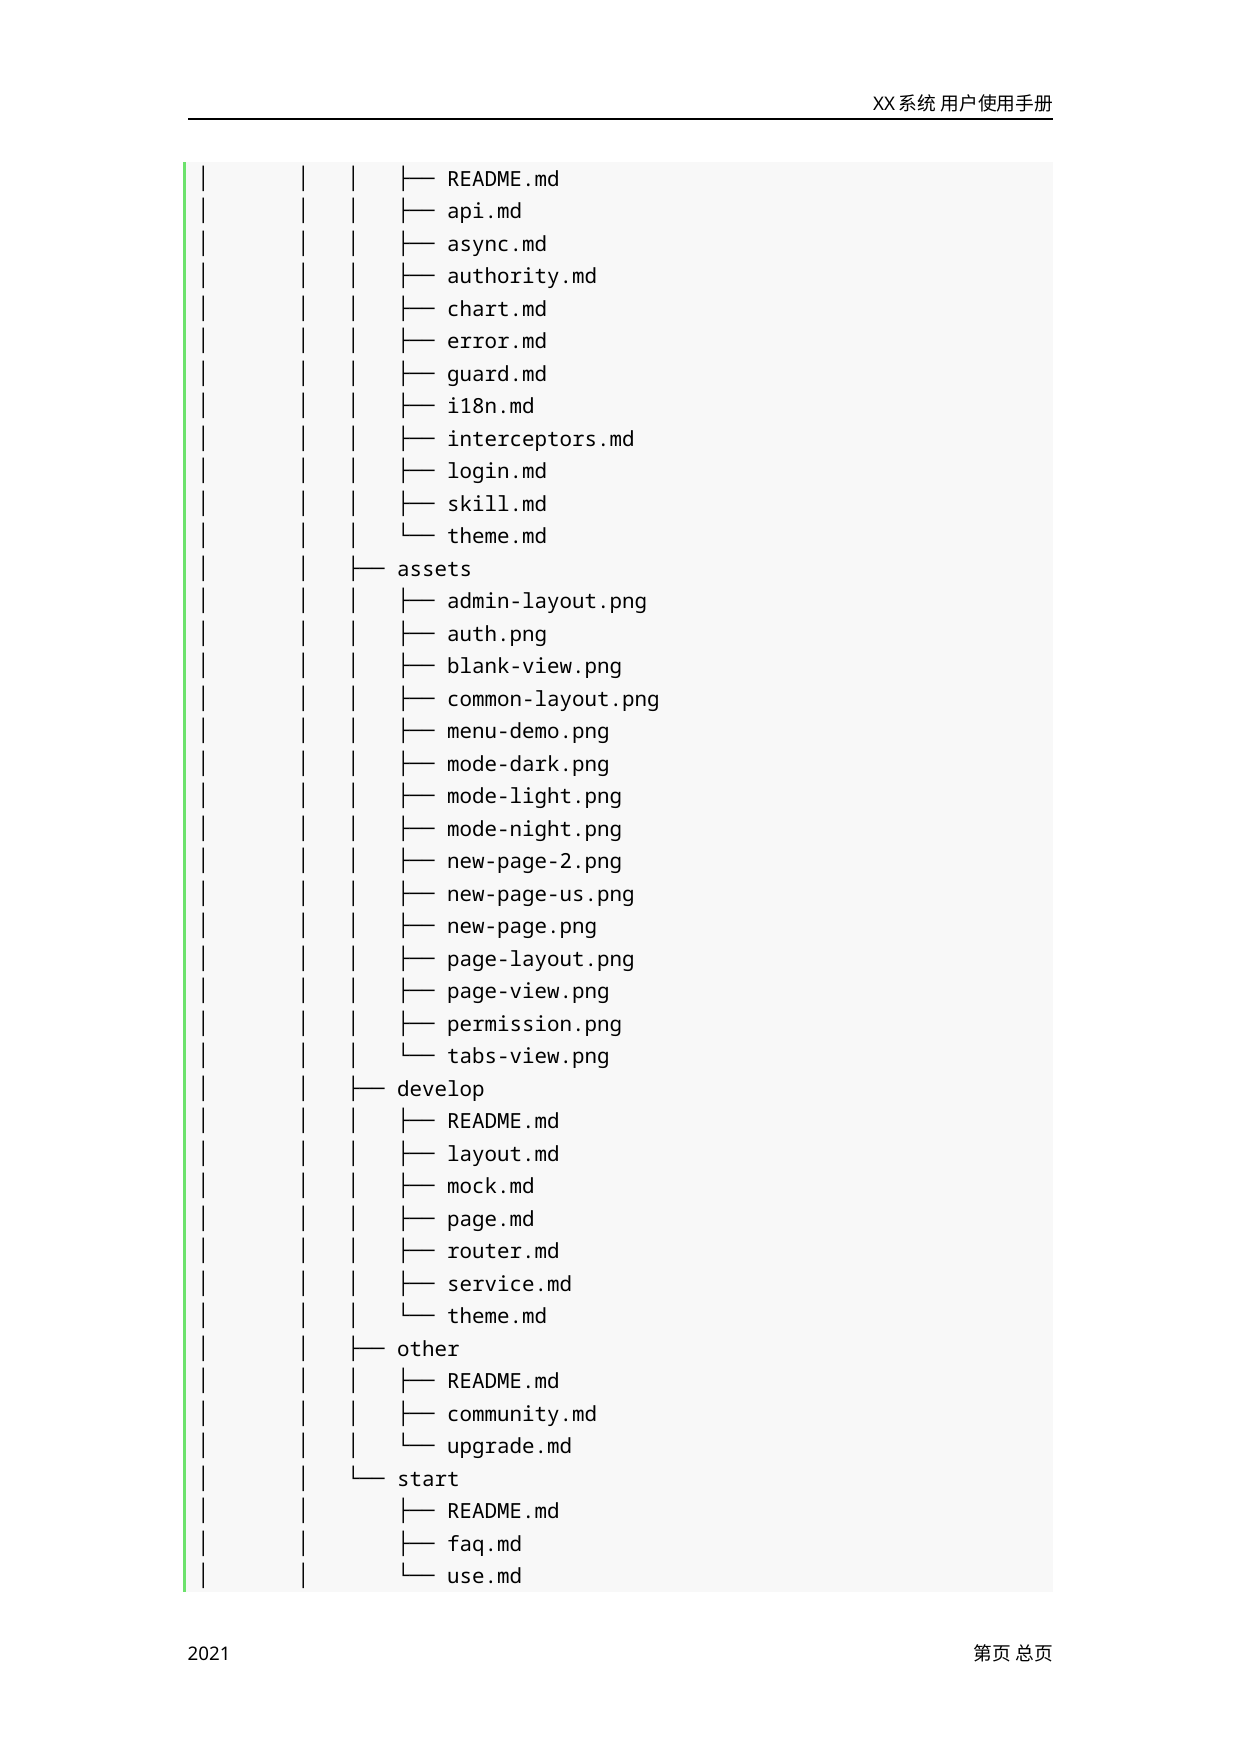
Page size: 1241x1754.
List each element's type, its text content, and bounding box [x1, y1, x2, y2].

text │ │ │ ├── chart.md [186, 292, 1053, 324]
text │ │ │ ├── error.md [186, 324, 1053, 357]
text │ │ ├── assets [186, 552, 1053, 584]
text │ │ │ ├── guard.md [186, 357, 1053, 389]
text │ │ │ ├── api.md [186, 194, 1053, 227]
text │ │ └── start [186, 1462, 1053, 1494]
text │ │ │ ├── router.md [186, 1234, 1053, 1267]
text │ │ │ ├── service.md [186, 1267, 1053, 1299]
text │ │ └── use.md [186, 1559, 1053, 1592]
text │ │ │ ├── interceptors.md [186, 422, 1053, 454]
text │ │ │ ├── new-page-us.png [186, 877, 1053, 909]
text │ │ │ ├── i18n.md [186, 389, 1053, 422]
text │ │ │ ├── page-layout.png [186, 942, 1053, 974]
text │ │ │ ├── page.md [186, 1202, 1053, 1234]
text │ │ │ ├── mock.md [186, 1169, 1053, 1202]
text │ │ ├── README.md [186, 1494, 1053, 1527]
text │ │ │ ├── blank-view.png [186, 649, 1053, 682]
text │ │ │ ├── mode-night.png [186, 812, 1053, 844]
text │ │ │ └── tabs-view.png [186, 1039, 1053, 1072]
text │ │ │ ├── auth.png [186, 617, 1053, 649]
text │ │ │ └── theme.md [186, 1299, 1053, 1332]
text │ │ ├── develop [186, 1072, 1053, 1104]
text │ │ │ ├── login.md [186, 454, 1053, 487]
text │ │ │ ├── mode-dark.png [186, 747, 1053, 779]
text │ │ │ ├── community.md [186, 1397, 1053, 1429]
text │ │ │ └── theme.md [186, 519, 1053, 552]
text │ │ │ ├── README.md [186, 162, 1053, 194]
text │ │ │ ├── skill.md [186, 487, 1053, 519]
text │ │ │ ├── README.md [186, 1104, 1053, 1137]
text │ │ │ ├── authority.md [186, 259, 1053, 292]
text │ │ │ ├── async.md [186, 227, 1053, 259]
text │ │ │ ├── common-layout.png [186, 682, 1053, 714]
text │ │ │ ├── page-view.png [186, 974, 1053, 1007]
text │ │ ├── faq.md [186, 1527, 1053, 1559]
text │ │ │ ├── permission.png [186, 1007, 1053, 1039]
text │ │ │ └── upgrade.md [186, 1429, 1053, 1462]
text │ │ │ ├── menu-demo.png [186, 714, 1053, 747]
text │ │ │ ├── README.md [186, 1364, 1053, 1397]
text │ │ │ ├── new-page.png [186, 909, 1053, 942]
text │ │ │ ├── new-page-2.png [186, 844, 1053, 877]
text │ │ │ ├── admin-layout.png [186, 584, 1053, 617]
text │ │ │ ├── mode-light.png [186, 779, 1053, 812]
text │ │ │ ├── layout.md [186, 1137, 1053, 1169]
text │ │ ├── other [186, 1332, 1053, 1364]
